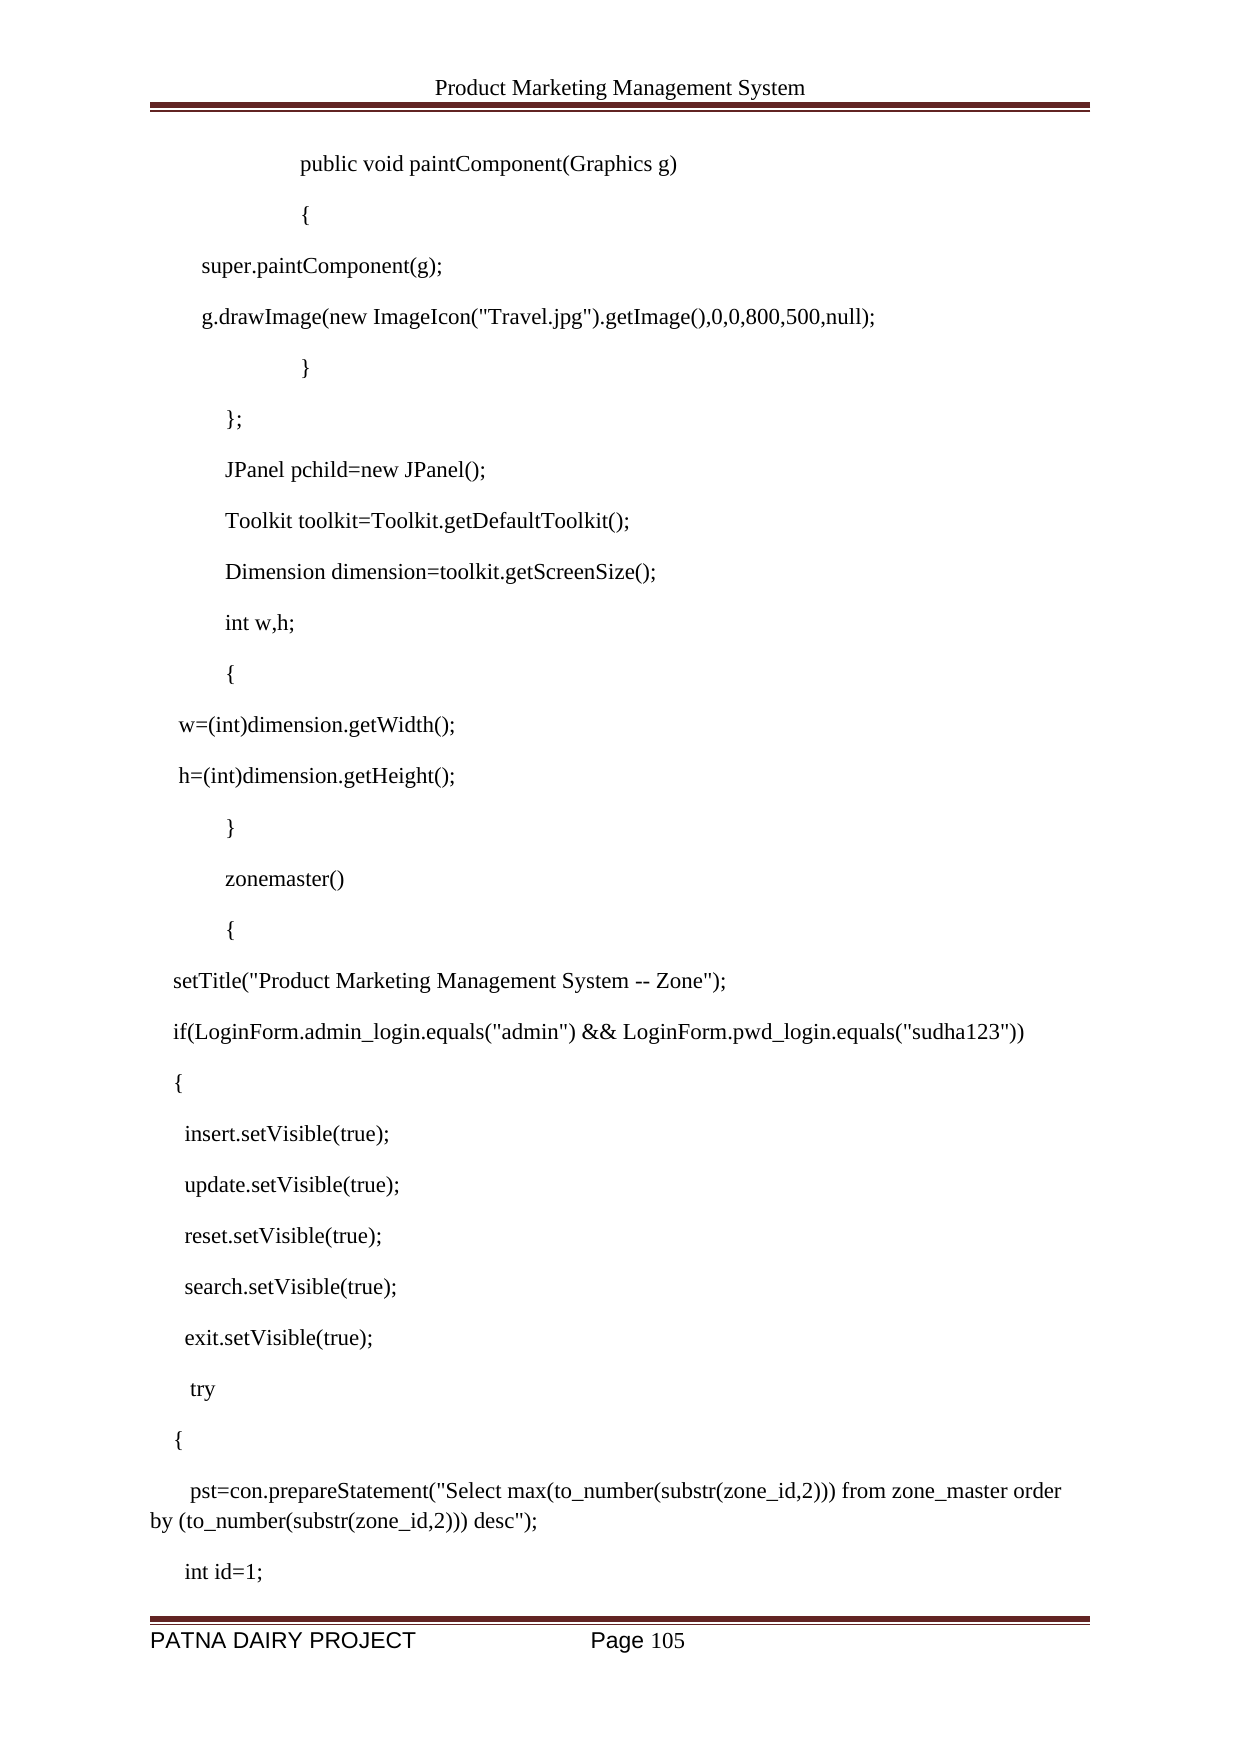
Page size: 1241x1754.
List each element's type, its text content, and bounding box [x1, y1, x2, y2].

text int w,h; [150, 609, 1090, 636]
text h=(int)dimension.getHeight(); [150, 762, 1090, 789]
text { [150, 1426, 1090, 1452]
text try [150, 1375, 1090, 1401]
text JPanel pchild=new JPanel(); [150, 456, 1090, 483]
text }; [150, 405, 1090, 432]
text zonemaster() [150, 864, 1090, 891]
text search.setVisible(true); [150, 1273, 1090, 1299]
text { [150, 1069, 1090, 1095]
text { [150, 916, 1090, 942]
text w=(int)dimension.getWidth(); [150, 711, 1090, 738]
text Dimension dimension=toolkit.getScreenSize(); [150, 558, 1090, 585]
text insert.setVisible(true); [150, 1120, 1090, 1146]
text super.paintComponent(g); [150, 252, 1090, 278]
text pst=con.prepareStatement("Select max(to_number(substr(zone_id,2))) from zone_master order by (to_number(substr(zone_id,2))) desc"); [150, 1477, 1090, 1534]
text } [150, 354, 1090, 381]
text if(LoginForm.admin_login.equals("admin") && LoginForm.pwd_login.equals("sudha123")) [150, 1018, 1090, 1044]
text { [150, 660, 1090, 687]
text setTitle("Product Marketing Management System -- Zone"); [150, 967, 1090, 993]
text public void paintComponent(Graphics g) [150, 150, 1090, 176]
text { [150, 201, 1090, 227]
text } [150, 813, 1090, 840]
text exit.setVisible(true); [150, 1324, 1090, 1350]
text update.setVisible(true); [150, 1171, 1090, 1197]
text reset.setVisible(true); [150, 1222, 1090, 1248]
text g.drawImage(new ImageIcon("Travel.jpg").getImage(),0,0,800,500,null); [150, 303, 1090, 329]
text int id=1; [150, 1558, 1090, 1585]
text Toolkit toolkit=Toolkit.getDefaultToolkit(); [150, 507, 1090, 534]
